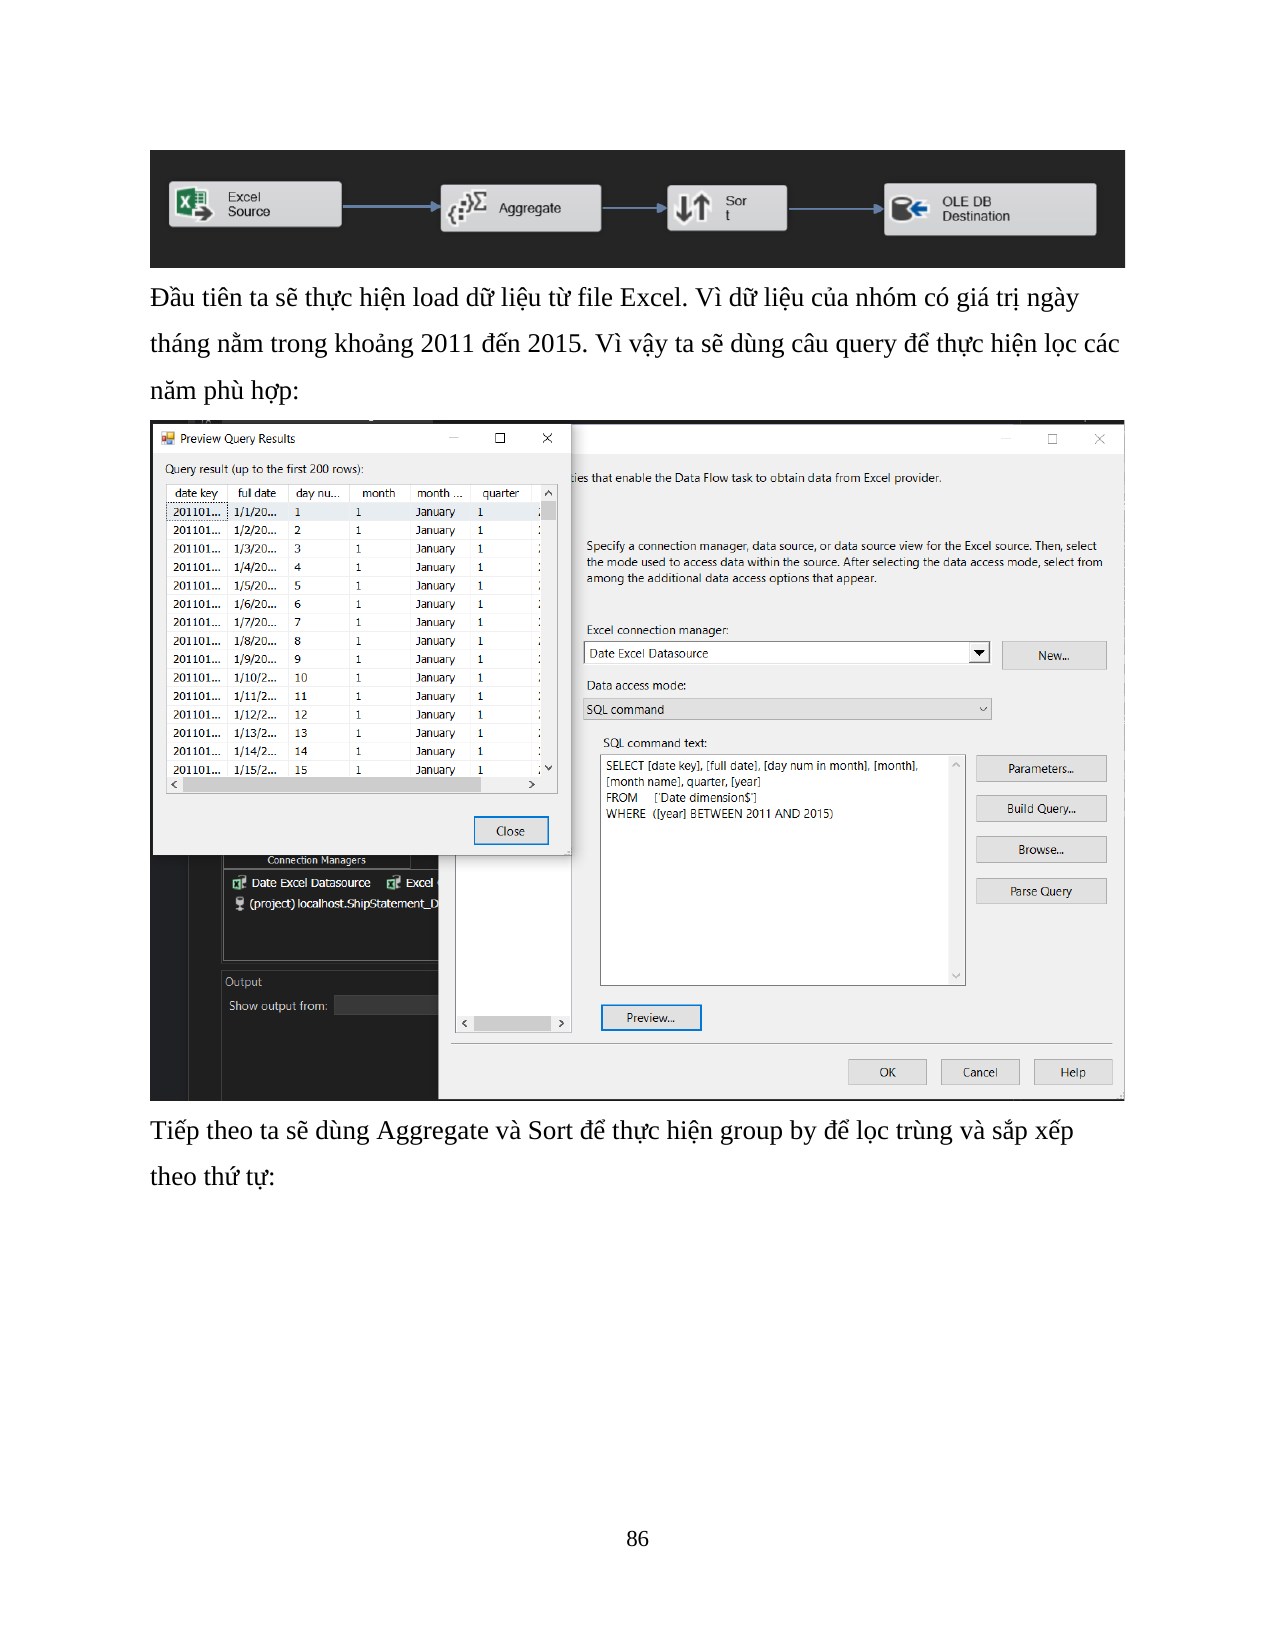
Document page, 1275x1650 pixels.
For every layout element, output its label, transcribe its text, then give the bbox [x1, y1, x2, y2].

picture [150, 150, 1125, 268]
text Đầu tiên ta sẽ thực hiện load dữ liệu từ file Excel. Vì dữ liệu của nhóm có giá trị ngày tháng nằm trong khoảng 2011 đến 2015. Vì vậy ta sẽ dùng câu query để thực hiện lọc các năm phù hợp: [150, 281, 1125, 405]
picture [150, 420, 1125, 1101]
text Tiếp theo ta sẽ dùng Aggregate và Sort để thực hiện group by để lọc trùng và sắp xếp theo thứ tự: [150, 1114, 1125, 1192]
